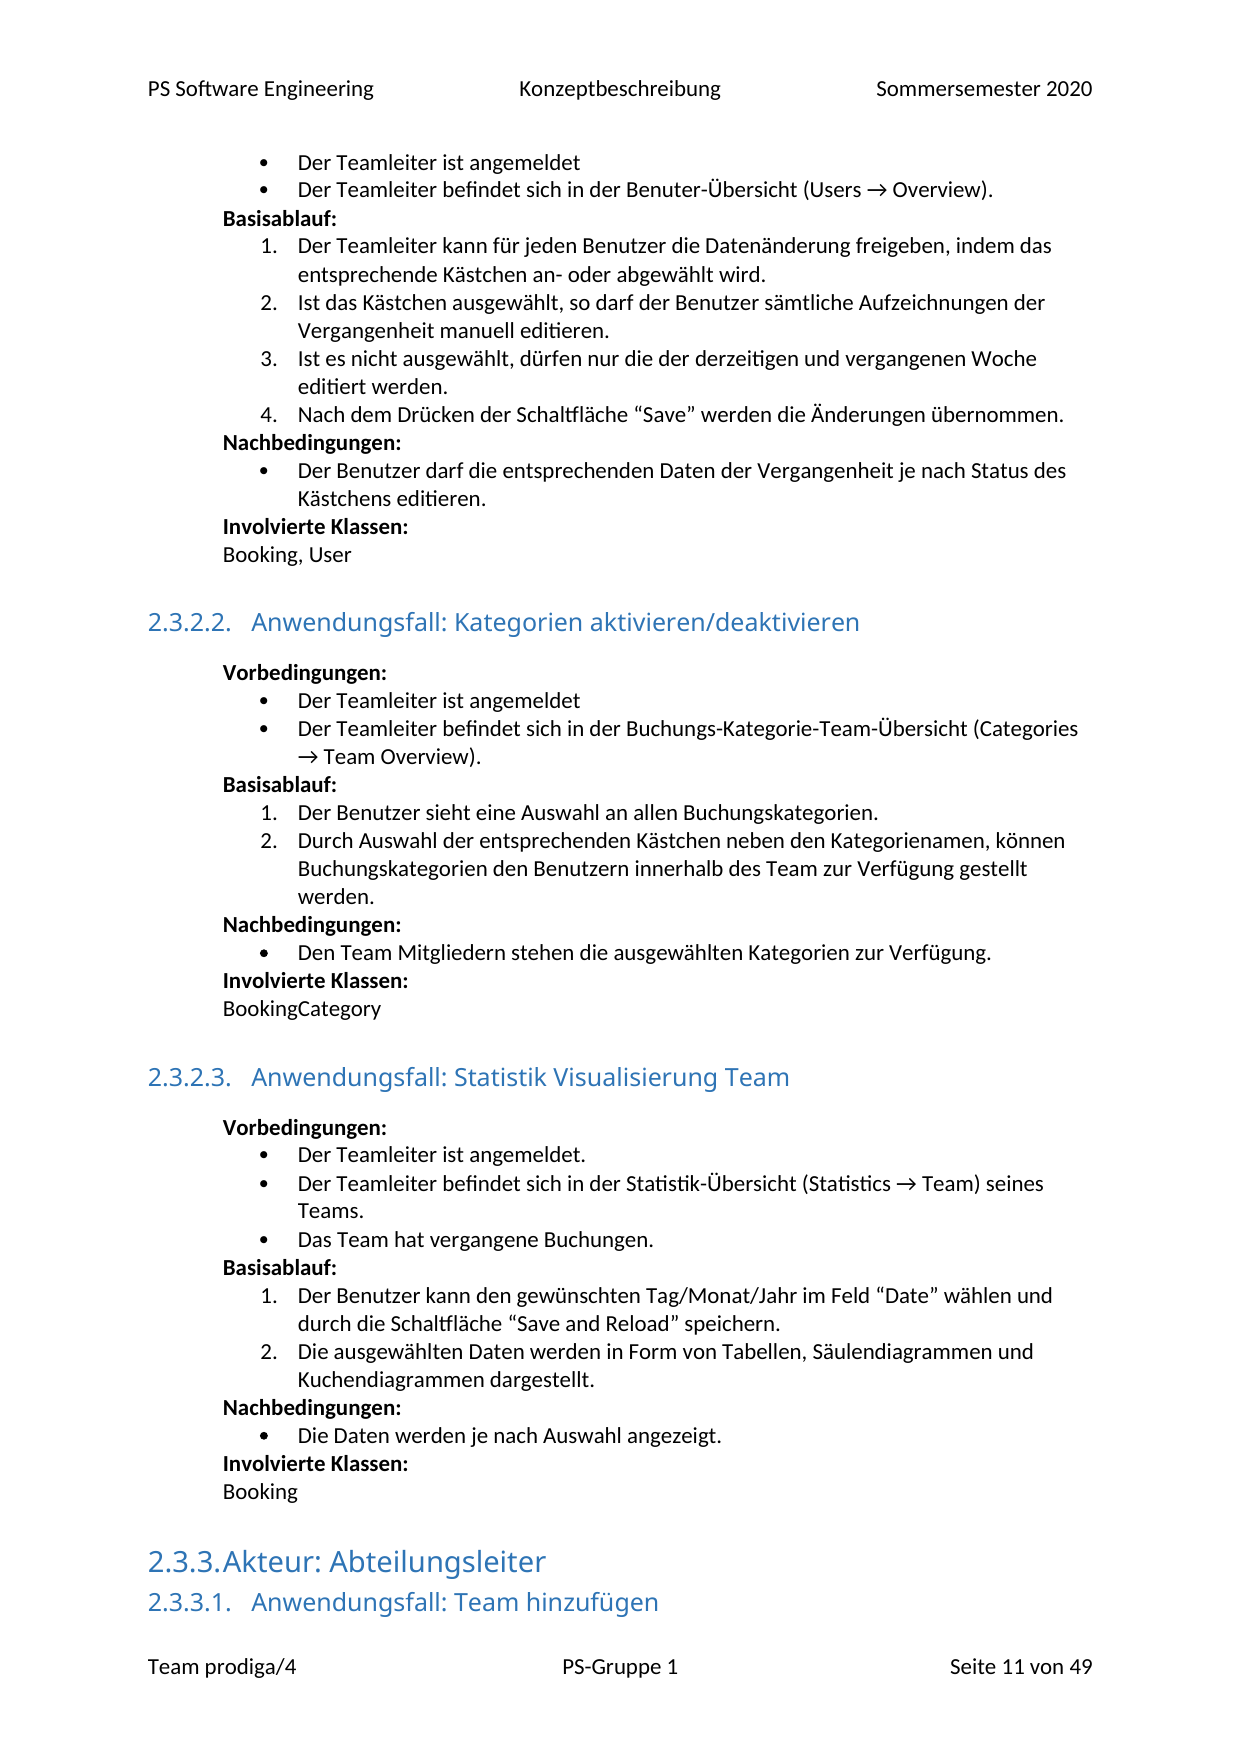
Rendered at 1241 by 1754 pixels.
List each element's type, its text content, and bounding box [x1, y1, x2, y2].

text Involvierte Klassen: [223, 966, 1093, 994]
text Involvierte Klassen: [148, 1449, 1093, 1477]
text Basisablauf: [223, 1253, 1093, 1281]
list Anwendungsfall: Statistik Visualisierung Team [148, 1059, 1093, 1093]
text Booking, User [223, 540, 1093, 568]
list Der Teamleiter ist angemeldet. [260, 1141, 1093, 1169]
list Durch Auswahl der entsprechenden Kästchen neben den Kategorienamen, können Buchungskategorien den Benutzern innerhalb des Team zur Verfügung gestellt werden. [260, 826, 1093, 910]
list Der Teamleiter ist angemeldet [260, 148, 1093, 176]
list Der Teamleiter befindet sich in der Buchungs-Kategorie-Team-Übersicht (Categories → Team Overview). [260, 714, 1093, 770]
list Den Team Mitgliedern stehen die ausgewählten Kategorien zur Verfügung. [260, 938, 1093, 966]
list Der Benutzer sieht eine Auswahl an allen Buchungskategorien. [260, 798, 1093, 826]
text Nachbedingungen: [223, 428, 1093, 456]
text Nachbedingungen: [223, 910, 1093, 938]
list Der Teamleiter befindet sich in der Statistik-Übersicht (Statistics → Team) seines Teams. [260, 1169, 1093, 1225]
list Der Benutzer darf die entsprechenden Daten der Vergangenheit je nach Status des Kästchens editieren. [260, 456, 1093, 512]
list Anwendungsfall: Team hinzufügen [148, 1584, 1093, 1618]
list Der Teamleiter kann für jeden Benutzer die Datenänderung freigeben, indem das entsprechende Kästchen an- oder abgewählt wird. [260, 232, 1093, 288]
text Nachbedingungen: [223, 1393, 1093, 1421]
list Der Teamleiter befindet sich in der Benuter-Übersicht (Users → Overview). [260, 176, 1093, 204]
list Das Team hat vergangene Buchungen. [260, 1225, 1093, 1253]
list Ist es nicht ausgewählt, dürfen nur die der derzeitigen und vergangenen Woche editiert werden. [260, 344, 1093, 400]
list Der Teamleiter ist angemeldet [260, 686, 1093, 714]
list Der Benutzer kann den gewünschten Tag/Monat/Jahr im Feld “Date” wählen und durch die Schaltfläche “Save and Reload” speichern. [260, 1281, 1093, 1337]
text Booking [223, 1477, 1093, 1505]
text Basisablauf: [223, 204, 1093, 232]
list Akteur: Abteilungsleiter [148, 1542, 1093, 1581]
list Die Daten werden je nach Auswahl angezeigt. [260, 1421, 1093, 1449]
text Vorbedingungen: [223, 1113, 1093, 1141]
list Ist das Kästchen ausgewählt, so darf der Benutzer sämtliche Aufzeichnungen der Vergangenheit manuell editieren. [260, 288, 1093, 344]
text Basisablauf: [223, 770, 1093, 798]
list Nach dem Drücken der Schaltfläche “Save” werden die Änderungen übernommen. [260, 400, 1093, 428]
text Vorbedingungen: [223, 658, 1093, 686]
text BookingCategory [223, 994, 1093, 1022]
list Anwendungsfall: Kategorien aktivieren/deaktivieren [148, 605, 1093, 639]
list Die ausgewählten Daten werden in Form von Tabellen, Säulendiagrammen und Kuchendiagrammen dargestellt. [260, 1337, 1093, 1393]
text Involvierte Klassen: [223, 512, 1093, 540]
